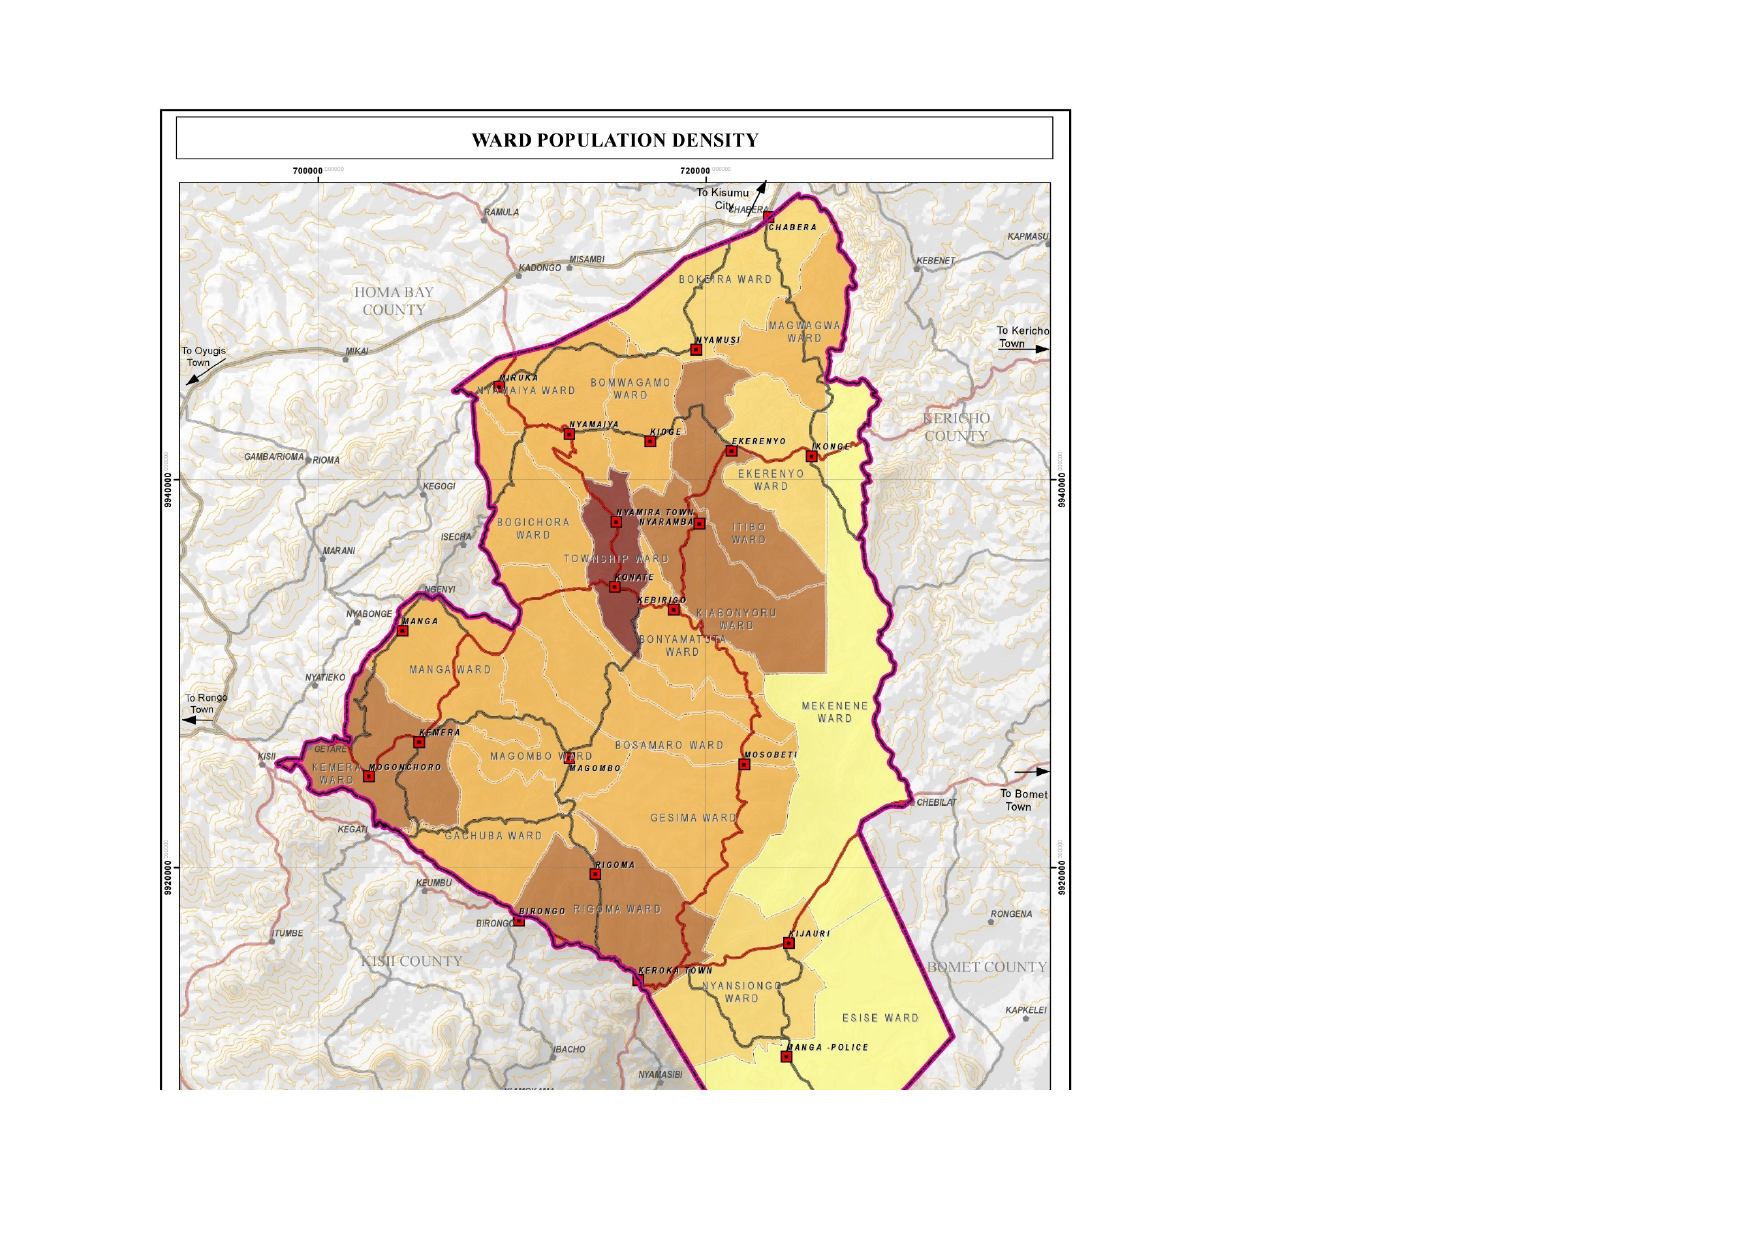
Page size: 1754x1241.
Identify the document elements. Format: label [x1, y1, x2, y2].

picture [154, 102, 1075, 1090]
